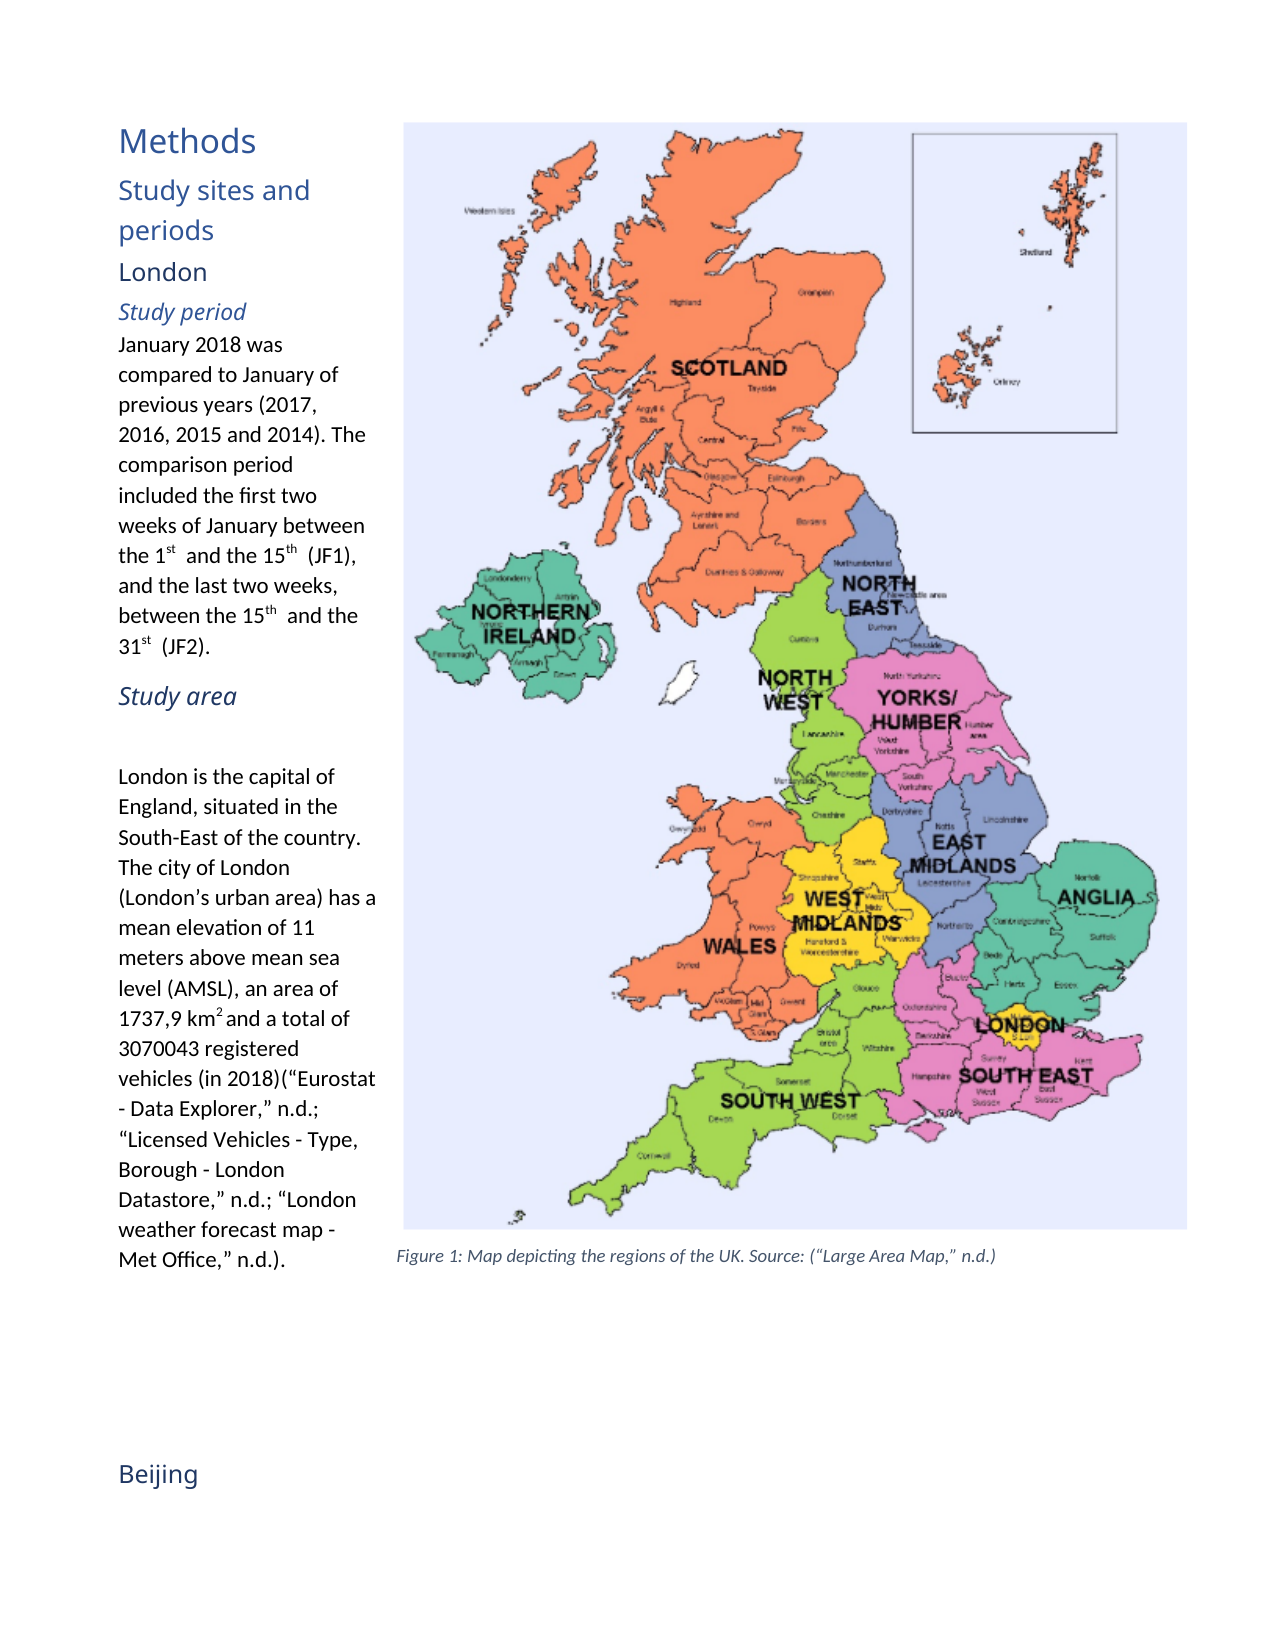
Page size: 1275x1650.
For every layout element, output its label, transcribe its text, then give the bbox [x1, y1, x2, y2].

picture [396, 118, 1188, 1236]
subtitle London [118, 255, 396, 289]
subtitle Methods [118, 118, 396, 163]
subtitle Study period [118, 296, 396, 327]
text London is the capital of England, situated in the South-East of the country. The city of London (London’s urban area) has a mean elevation of 11 meters above mean sea level (AMSL), an area of 1737,9 km2 and a total of 3070043 registered vehicles (in 2018)(“Eurostat - Data Explorer,” n.d.; “Licensed Vehicles - Type, Borough - London Datastore,” n.d.; “London weather forecast map - Met Office,” n.d.). [118, 762, 1157, 1274]
text January 2018 was compared to January of previous years (2017, 2016, 2015 and 2014). The comparison period included the first two weeks of January between the 1st and the 15th (JF1), and the last two weeks, between the 15th and the 31st (JF2). [118, 330, 396, 660]
subtitle Study sites and periods [118, 171, 396, 248]
subtitle Beijing [118, 1456, 1157, 1490]
subtitle Study area [118, 679, 396, 713]
